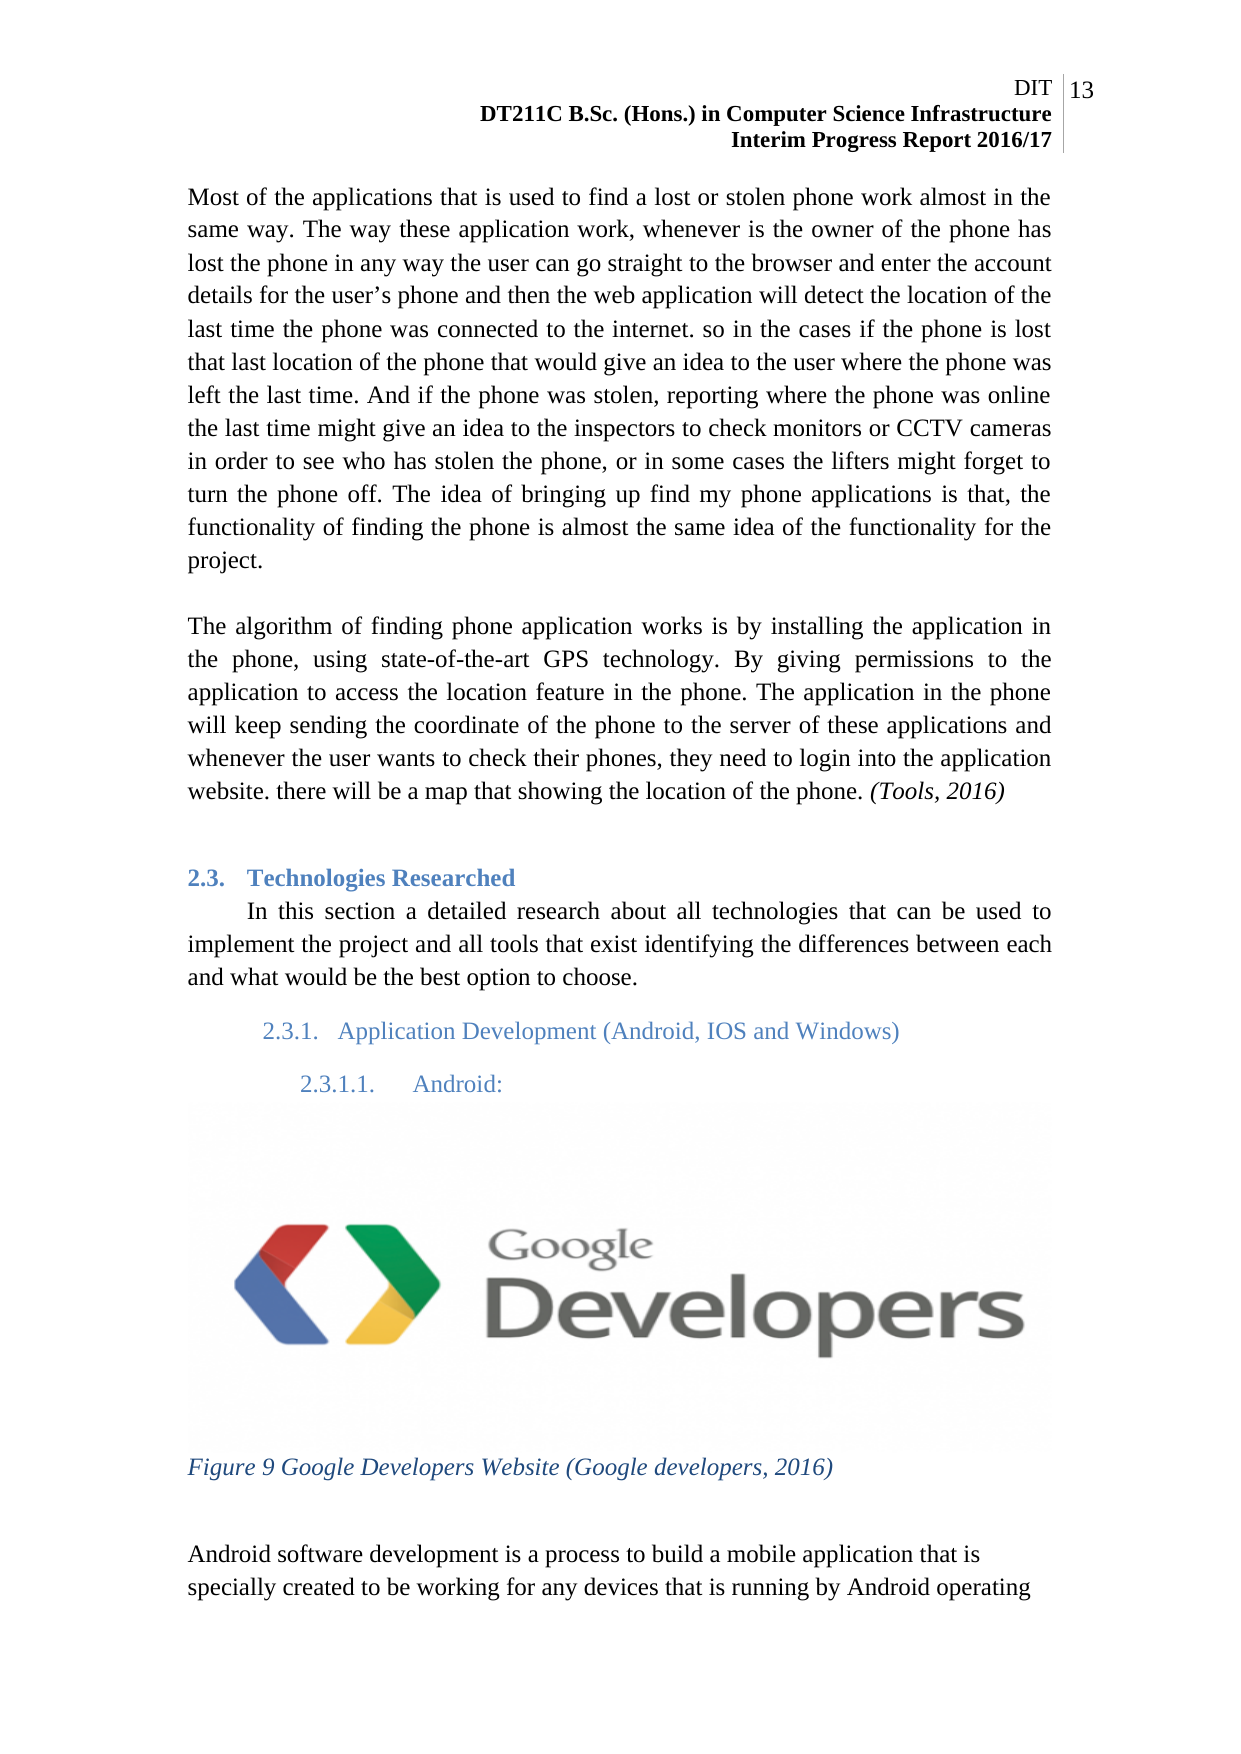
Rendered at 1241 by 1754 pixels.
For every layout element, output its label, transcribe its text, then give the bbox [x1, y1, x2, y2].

subtitle Technologies Researched [187, 863, 1053, 892]
text Figure 9 Google Developers Website (Google developers, 2016) [187, 1452, 1053, 1481]
picture [187, 1102, 1052, 1453]
text Most of the applications that is used to find a lost or stolen phone work almost in the same way. The way these application work, whenever is the owner of the phone has lost the phone in any way the user can go straight to the browser and enter the account details for the user’s phone and then the web application will detect the location of the last time the phone was connected to the internet. so in the cases if the phone is lost that last location of the phone that would give an idea to the user where the phone was left the last time. And if the phone was stolen, reporting where the phone was online the last time might give an idea to the inspectors to check monitors or CCTV cameras in order to see who has stolen the phone, or in some cases the lifters might forget to turn the phone off. The idea of bringing up find my phone applications is that, the functionality of finding the phone is almost the same idea of the functionality for the project. [187, 182, 1053, 573]
text The algorithm of finding phone application works is by installing the application in the phone, using state-of-the-art GPS technology. By giving permissions to the application to access the location feature in the phone. The application in the phone will keep sending the coordinate of the phone to the server of these applications and whenever the user wants to check their phones, they need to login into the application website. there will be a map that showing the location of the phone. (Tools, 2016) [187, 611, 1053, 805]
subtitle Application Development (Android, IOS and Windows) [262, 1016, 1053, 1044]
text In this section a detailed research about all technologies that can be used to implement the project and all tools that exist identifying the differences between each and what would be the best option to choose. [187, 896, 1053, 991]
subtitle Android: [300, 1069, 1053, 1098]
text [187, 1539, 1053, 1601]
